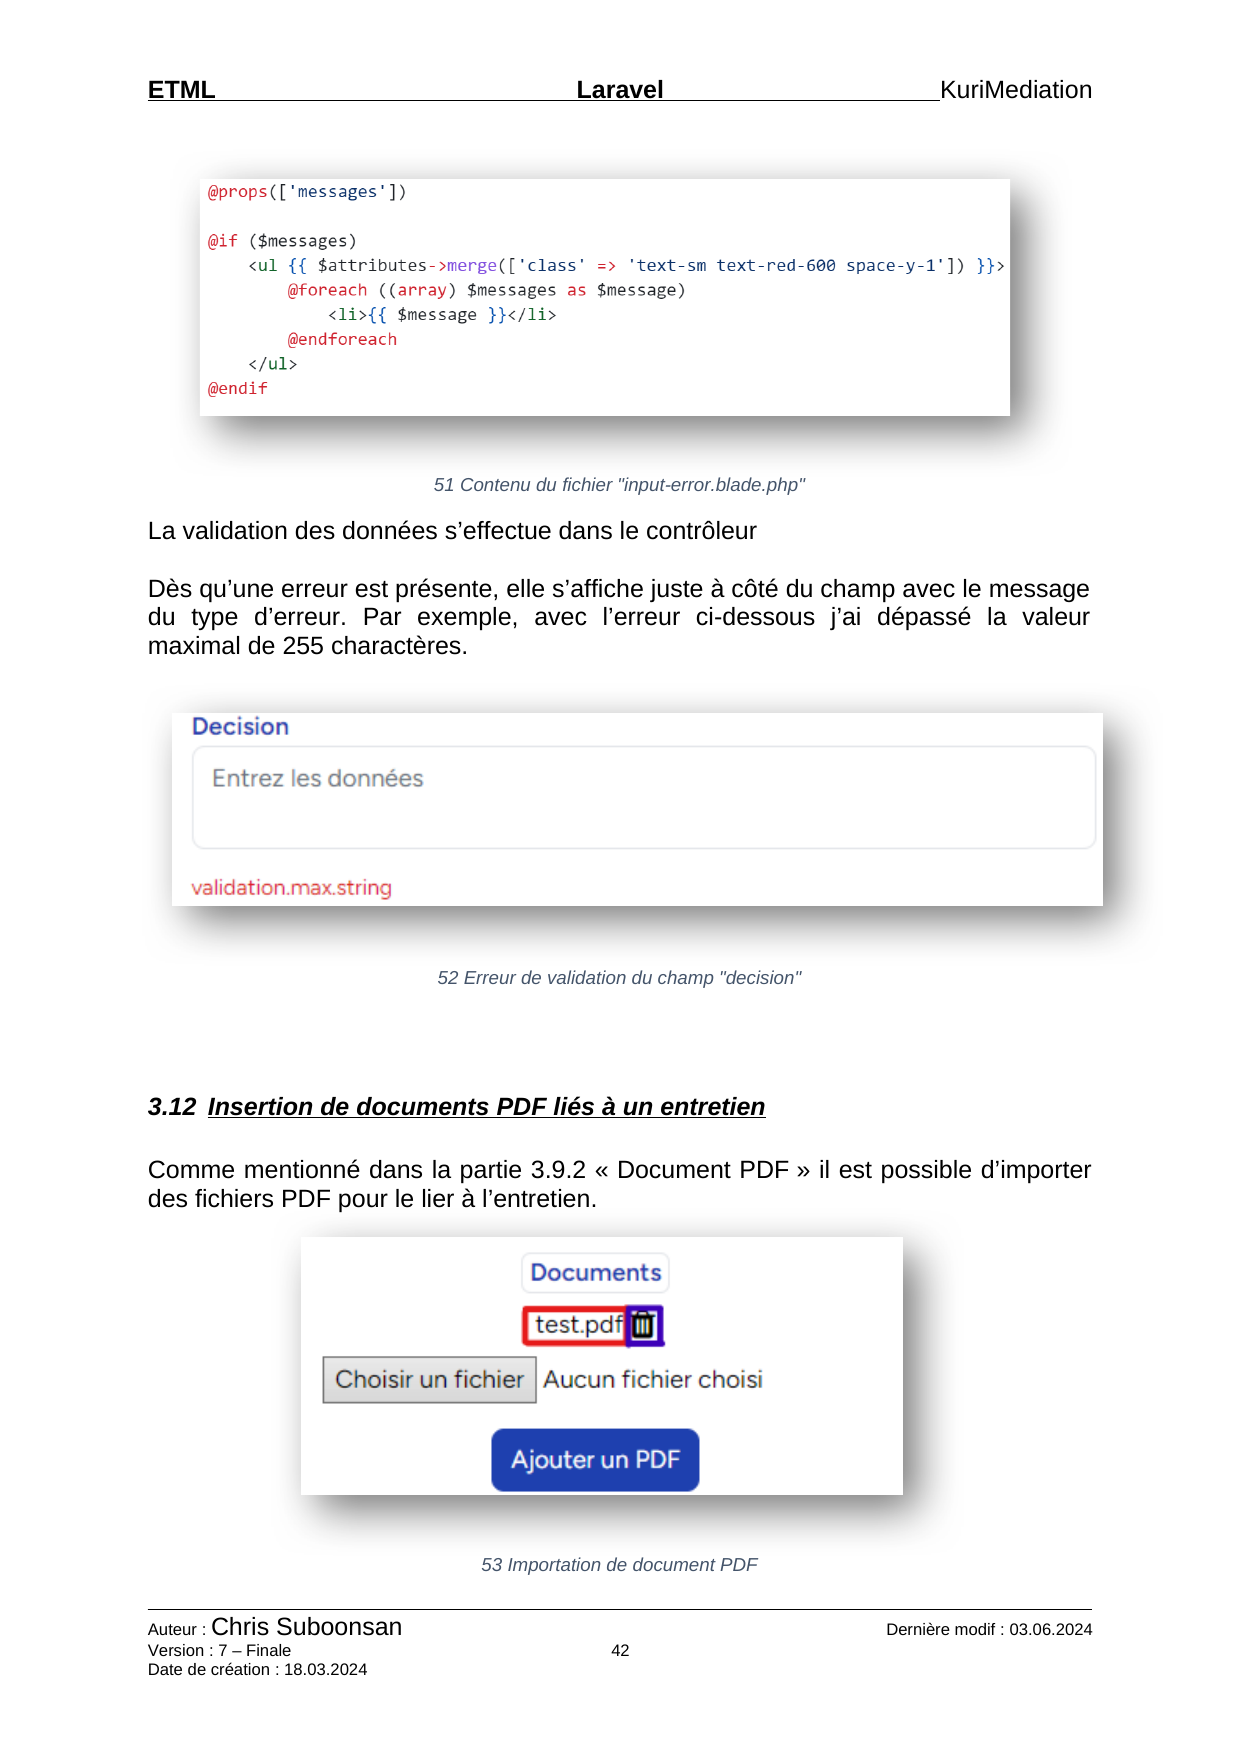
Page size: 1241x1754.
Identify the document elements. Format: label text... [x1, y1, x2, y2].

text 52 Erreur de validation du champ "decision" [148, 967, 1092, 988]
picture [199, 179, 1011, 416]
picture [172, 713, 1103, 906]
text 51 Contenu du fichier "input-error.blade.php" [148, 474, 1092, 495]
text Comme mentionné dans la partie 3.9.2 « Document PDF » il est possible d’importer des fichiers PDF pour le lier à l’entretien. [148, 1156, 1092, 1213]
text La validation des données s’effectue dans le contrôleur [148, 516, 1092, 545]
subtitle Insertion de documents PDF liés à un entretien [148, 1092, 1092, 1121]
text Dès qu’une erreur est présente, elle s’affiche juste à côté du champ avec le message du type d’erreur. Par exemple, avec l’erreur ci-dessous j’ai dépassé la valeur maximal de 255 charactères. [148, 574, 1092, 660]
text 53 Importation de document PDF [148, 1554, 1092, 1575]
picture [301, 1237, 903, 1495]
